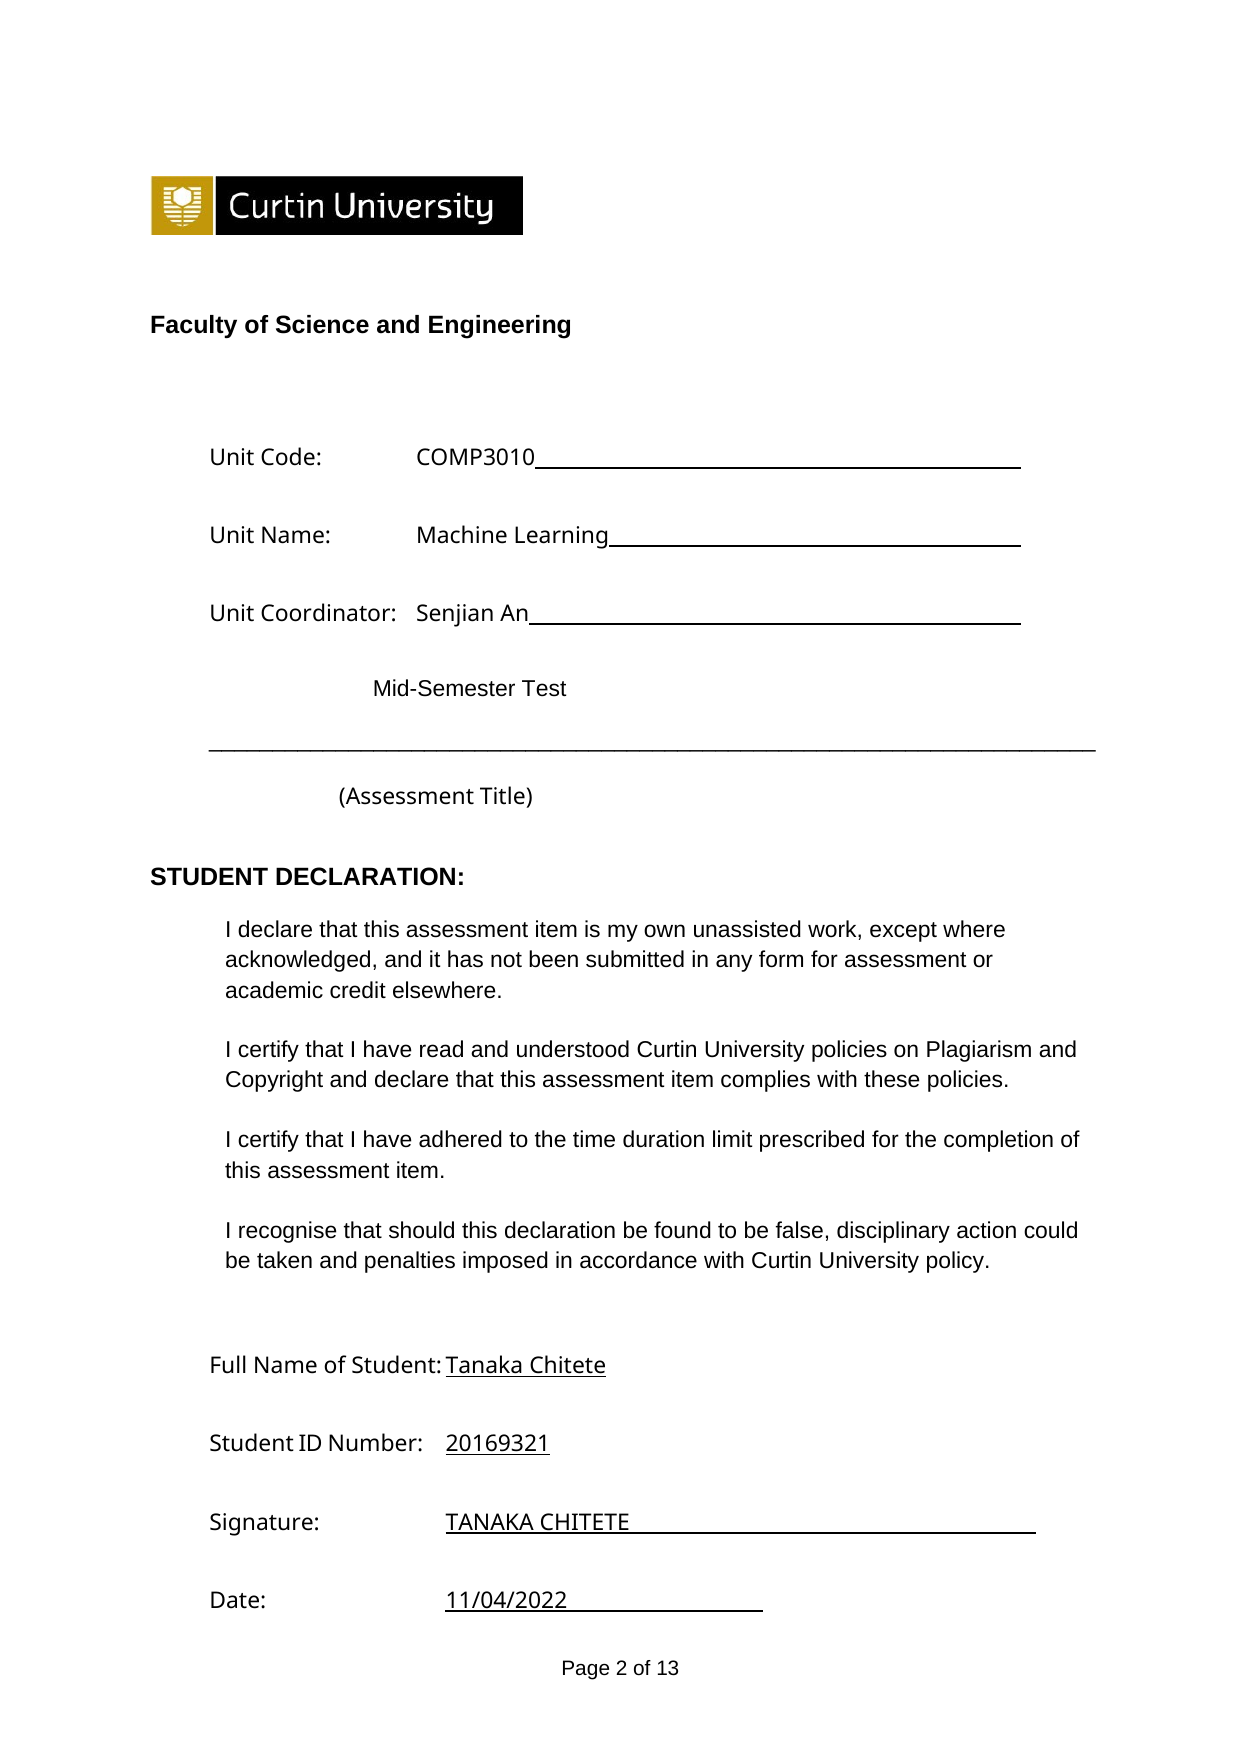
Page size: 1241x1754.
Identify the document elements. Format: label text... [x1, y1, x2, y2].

text Unit Name: Machine Learning [209, 519, 1090, 550]
text Unit Coordinator: Senjian An [209, 597, 1090, 628]
picture [150, 176, 523, 235]
text (Assessment Title) [150, 780, 721, 811]
text Date: 11/04/2022 [209, 1584, 1090, 1615]
text Unit Code: COMP3010 [209, 441, 1090, 472]
text Full Name of Student: Tanaka Chitete [209, 1349, 1090, 1381]
text Signature: TANAKA CHITETE [209, 1506, 803, 1537]
text Student ID Number: 20169321 [209, 1427, 803, 1459]
text Faculty of Science and Engineering [150, 310, 1090, 339]
list I certify that I have adhered to the time duration limit prescribed for the completion of this assessment item. [225, 1126, 1090, 1183]
text Mid-Semester Test [150, 675, 1090, 701]
text STUDENT DECLARATION: [150, 862, 1090, 891]
list I declare that this assessment item is my own unassisted work, except where acknowledged, and it has not been submitted in any form for assessment or academic credit elsewhere. [225, 916, 1090, 1003]
list I recognise that should this declaration be found to be false, disciplinary action could be taken and penalties imposed in accordance with Curtin University policy. [225, 1217, 1090, 1273]
list I certify that I have read and understood Curtin University policies on Plagiarism and Copyright and declare that this assessment item complies with these policies. [225, 1036, 1090, 1092]
